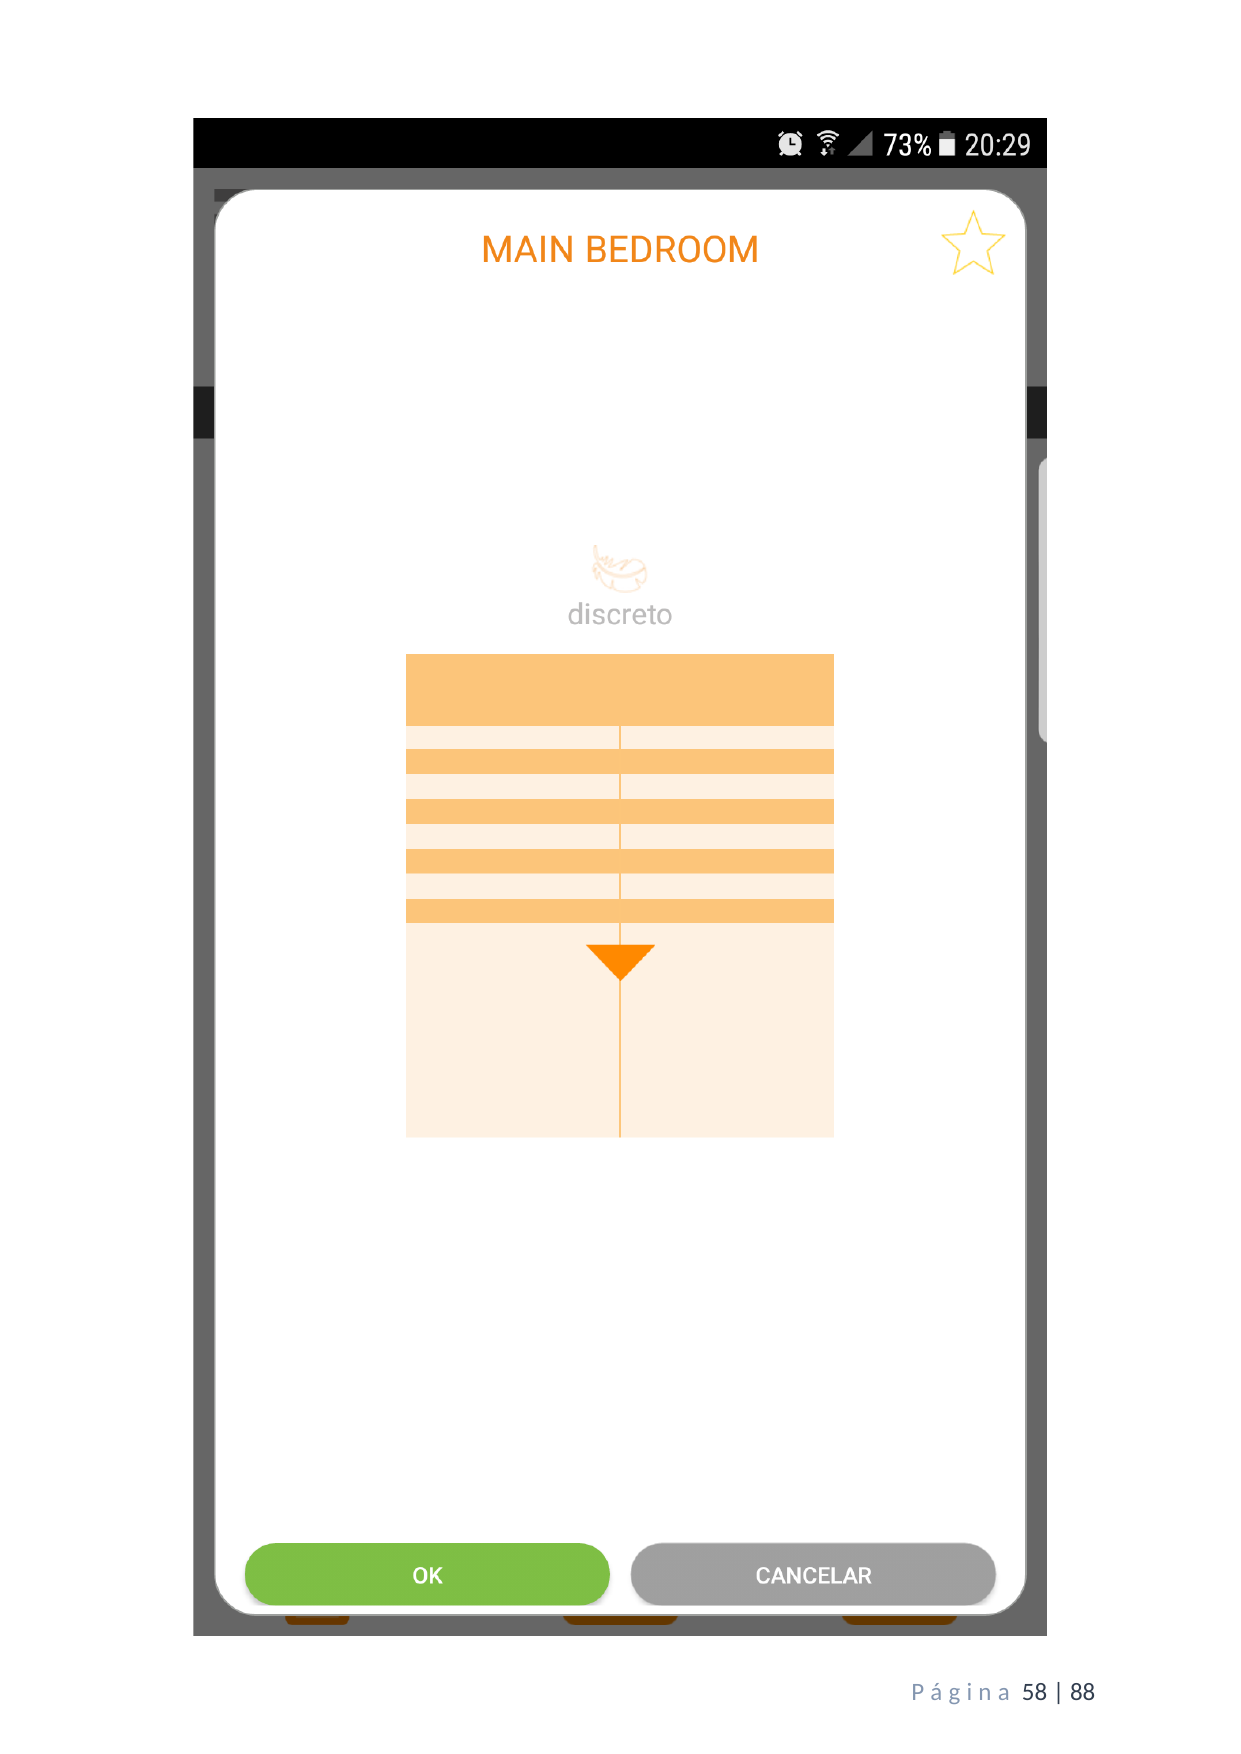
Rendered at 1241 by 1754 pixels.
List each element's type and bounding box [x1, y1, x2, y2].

picture [193, 118, 1047, 1636]
